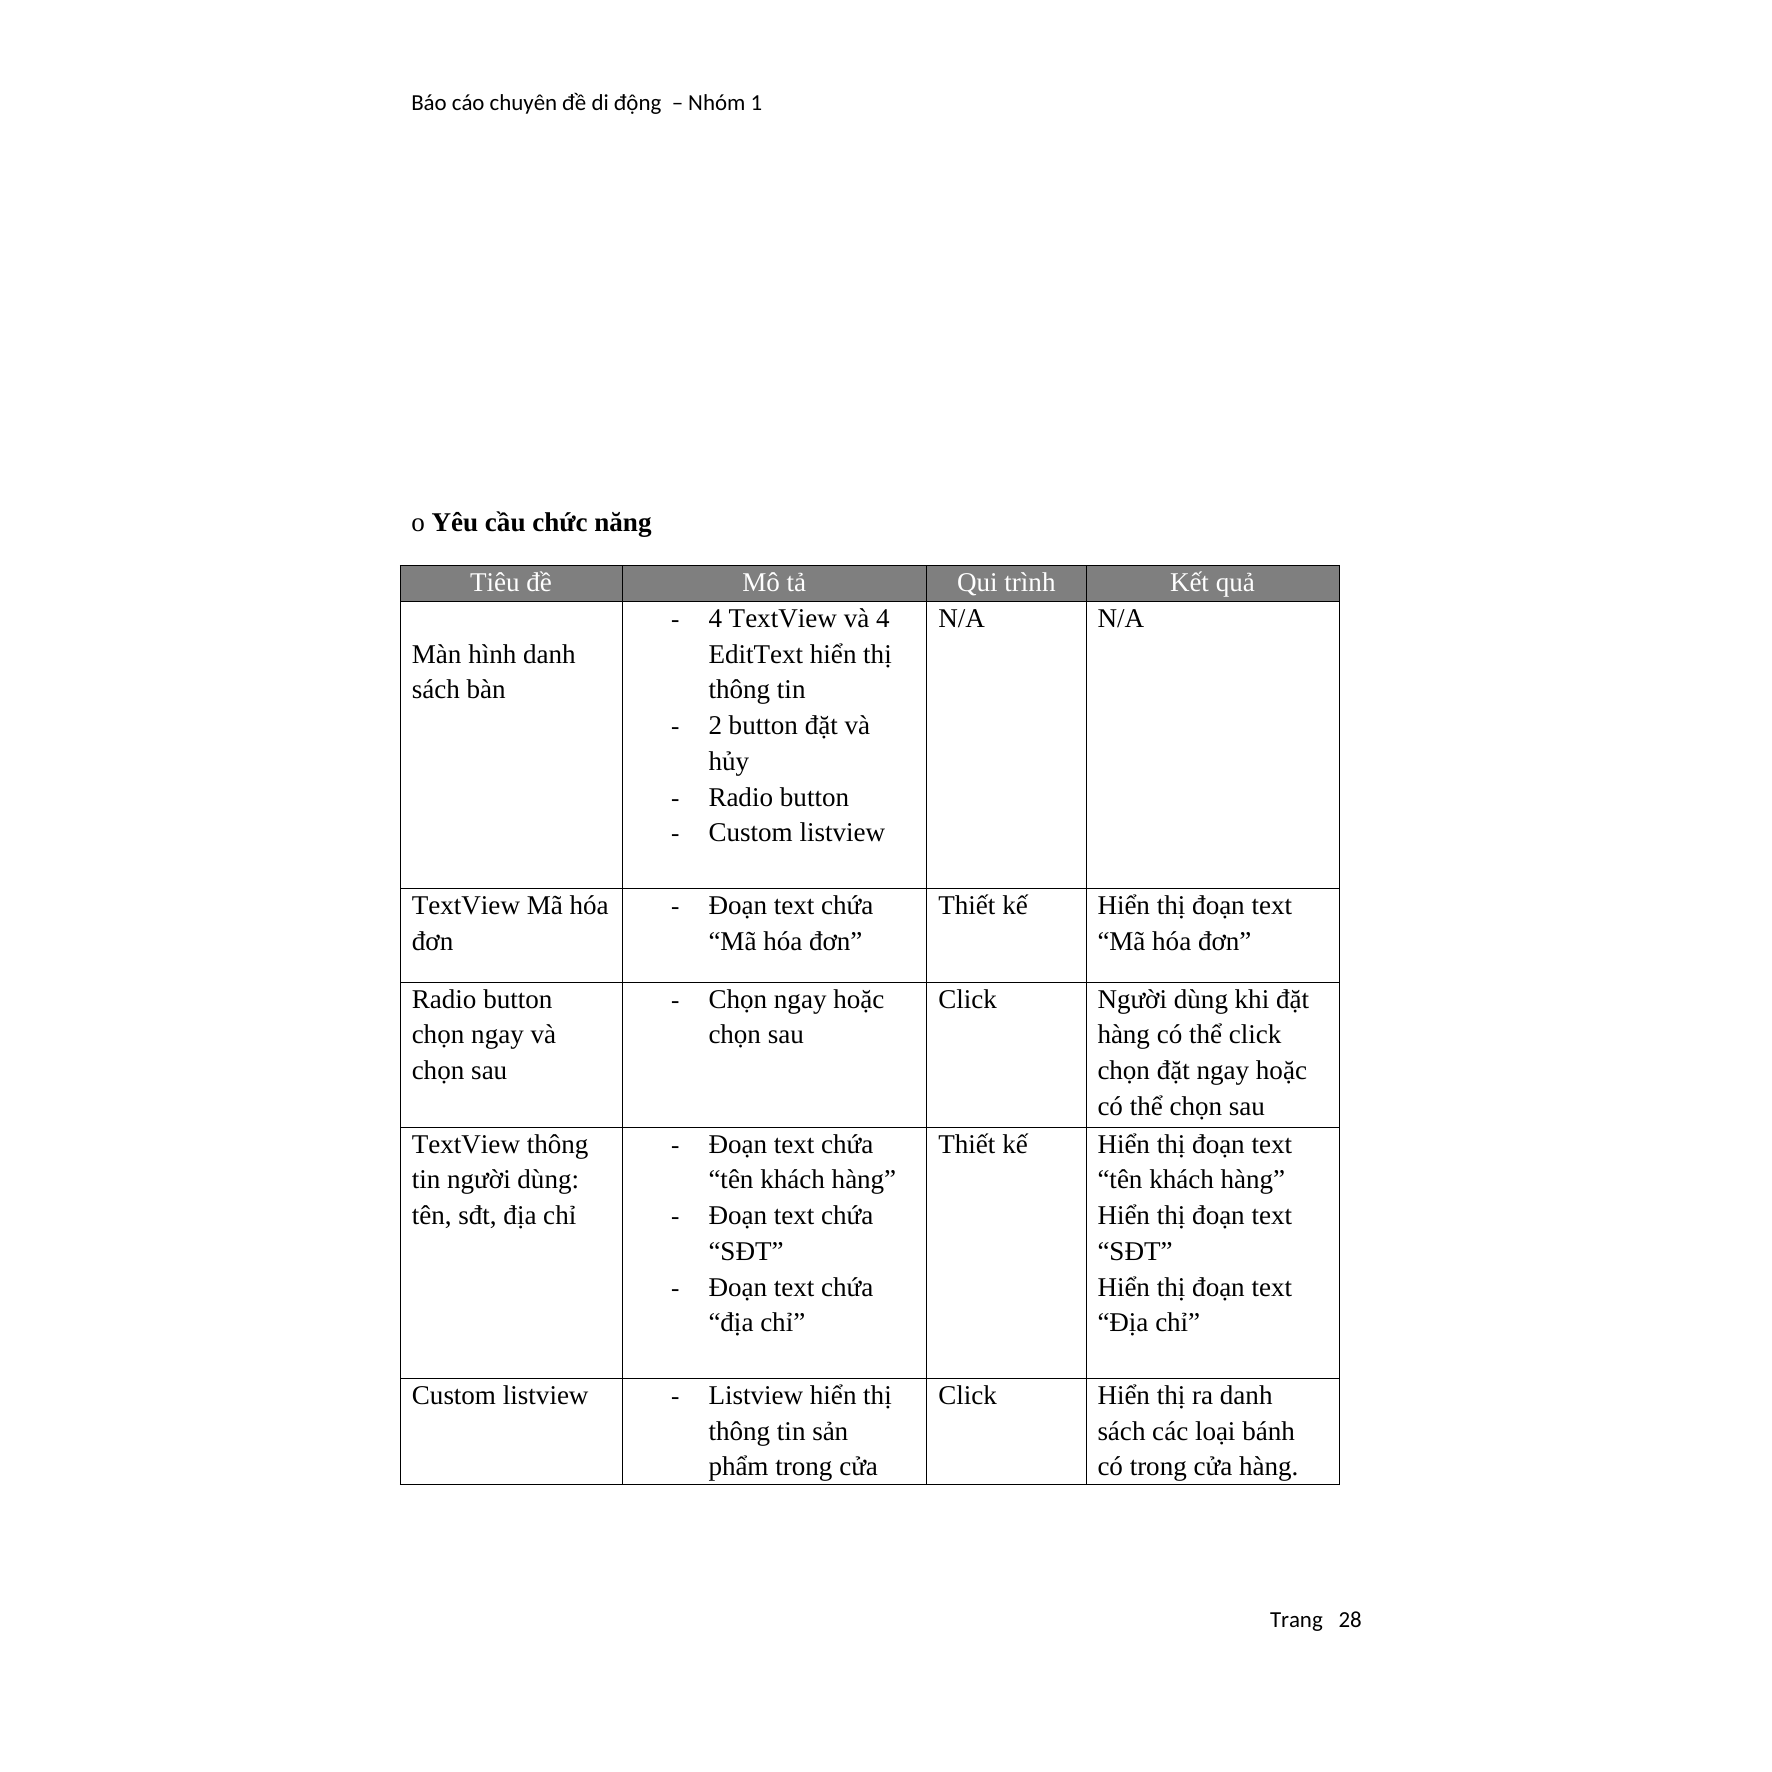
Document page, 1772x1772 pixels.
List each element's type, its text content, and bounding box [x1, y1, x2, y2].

table_header Kết quả [1087, 566, 1339, 601]
text o Yêu cầu chức năng [411, 506, 1363, 537]
table_cell N/A [1087, 602, 1339, 888]
table_cell Hiển thị đoạn text “Mã hóa đơn” [1087, 889, 1339, 982]
table_cell Custom listview [401, 1379, 622, 1484]
table_cell Thiết kế [927, 1128, 1086, 1378]
table_header Mô tả [623, 566, 926, 601]
table_cell Thiết kế [927, 889, 1086, 982]
table_cell TextView thông tin người dùng: tên, sđt, địa chỉ [401, 1128, 622, 1378]
table_cell Click [927, 983, 1086, 1127]
table_cell N/A [927, 602, 1086, 888]
table_header Tiêu đề [401, 566, 622, 601]
table_header Qui trình [927, 566, 1086, 601]
table_cell Click [927, 1379, 1086, 1484]
table_cell 4 TextView và 4 EditText hiển thị thông tin 2 button đặt và hủy Radio button Custom listview [623, 602, 926, 888]
table_cell Người dùng khi đặt hàng có thể click chọn đặt ngay hoặc có thể chọn sau [1087, 983, 1339, 1127]
table_cell Radio button chọn ngay và chọn sau [401, 983, 622, 1127]
table_cell Đoạn text chứa “Mã hóa đơn” [623, 889, 926, 982]
table_cell Màn hình danh sách bàn [401, 602, 622, 888]
table_cell Chọn ngay hoặc chọn sau [623, 983, 926, 1127]
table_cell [1087, 1379, 1339, 1484]
table_cell TextView Mã hóa đơn [401, 889, 622, 982]
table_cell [623, 1379, 926, 1484]
table_cell Hiển thị đoạn text “tên khách hàng” Hiển thị đoạn text “SĐT” Hiển thị đoạn text “Địa chỉ” [1087, 1128, 1339, 1378]
table_cell Đoạn text chứa “tên khách hàng” Đoạn text chứa “SĐT” Đoạn text chứa “địa chỉ” [623, 1128, 926, 1378]
